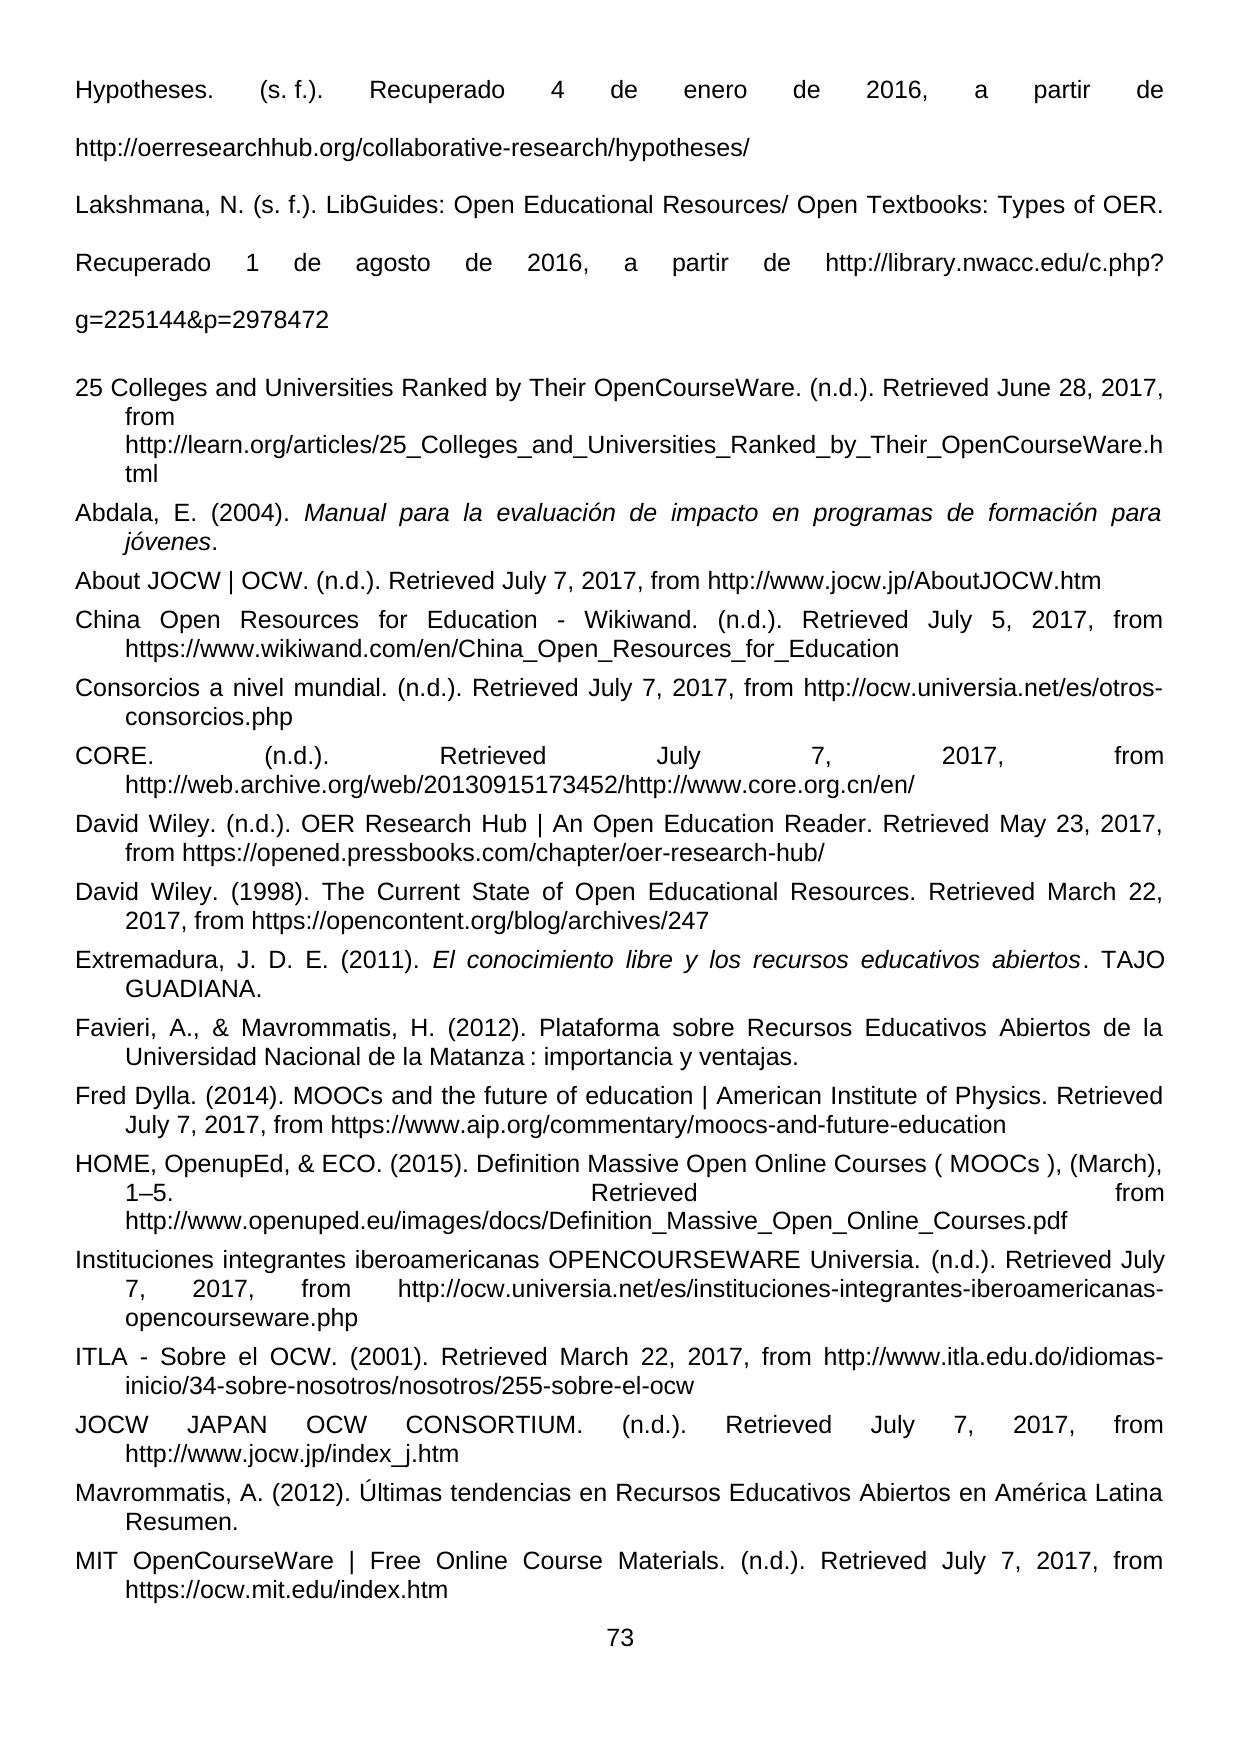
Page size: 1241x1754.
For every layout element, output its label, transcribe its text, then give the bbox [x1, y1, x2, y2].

text Instituciones integrantes iberoamericanas OPENCOURSEWARE Universia. (n.d.). Retrieved July 7, 2017, from http://ocw.universia.net/es/instituciones-integrantes-iberoamericanas-opencourseware.php [75, 1246, 1165, 1332]
text David Wiley. (1998). The Current State of Open Educational Resources. Retrieved March 22, 2017, from https://opencontent.org/blog/archives/247 [75, 877, 1165, 935]
text MIT OpenCourseWare | Free Online Course Materials. (n.d.). Retrieved July 7, 2017, from https://ocw.mit.edu/index.htm [75, 1546, 1165, 1603]
text HOME, OpenupEd, & ECO. (2015). Definition Massive Open Online Courses ( MOOCs ), (March), 1–5. Retrieved from http://www.openuped.eu/images/docs/Definition_Massive_Open_Online_Courses.pdf [75, 1149, 1165, 1235]
text Hypotheses. (s. f.). Recuperado 4 de enero de 2016, a partir de http://oerresearchhub.org/collaborative-research/hypotheses/ [75, 75, 1165, 161]
text Abdala, E. (2004). Manual para la evaluación de impacto en programas de formación para jóvenes. [75, 498, 1165, 556]
text 25 Colleges and Universities Ranked by Their OpenCourseWare. (n.d.). Retrieved June 28, 2017, from http://learn.org/articles/25_Colleges_and_Universities_Ranked_by_Their_OpenCourseWare.html [75, 373, 1165, 488]
text Favieri, A., & Mavrommatis, H. (2012). Plataforma sobre Recursos Educativos Abiertos de la Universidad Nacional de la Matanza : importancia y ventajas. [75, 1013, 1165, 1071]
text China Open Resources for Education - Wikiwand. (n.d.). Retrieved July 5, 2017, from https://www.wikiwand.com/en/China_Open_Resources_for_Education [75, 606, 1165, 663]
text About JOCW | OCW. (n.d.). Retrieved July 7, 2017, from http://www.jocw.jp/AboutJOCW.htm [75, 566, 1165, 595]
text Extremadura, J. D. E. (2011). El conocimiento libre y los recursos educativos abiertos. TAJO GUADIANA. [75, 945, 1165, 1003]
text Mavrommatis, A. (2012). Últimas tendencias en Recursos Educativos Abiertos en América Latina Resumen. [75, 1478, 1165, 1536]
text ITLA - Sobre el OCW. (2001). Retrieved March 22, 2017, from http://www.itla.edu.do/idiomas-inicio/34-sobre-nosotros/nosotros/255-sobre-el-ocw [75, 1342, 1165, 1400]
text Lakshmana, N. (s. f.). LibGuides: Open Educational Resources/ Open Textbooks: Types of OER. Recuperado 1 de agosto de 2016, a partir de http://library.nwacc.edu/c.php?g=225144&p=2978472 [75, 190, 1165, 334]
text David Wiley. (n.d.). OER Research Hub | An Open Education Reader. Retrieved May 23, 2017, from https://opened.pressbooks.com/chapter/oer-research-hub/ [75, 809, 1165, 867]
text JOCW JAPAN OCW CONSORTIUM. (n.d.). Retrieved July 7, 2017, from http://www.jocw.jp/index_j.htm [75, 1410, 1165, 1468]
text Fred Dylla. (2014). MOOCs and the future of education | American Institute of Physics. Retrieved July 7, 2017, from https://www.aip.org/commentary/moocs-and-future-education [75, 1081, 1165, 1138]
text CORE. (n.d.). Retrieved July 7, 2017, from http://web.archive.org/web/20130915173452/http://www.core.org.cn/en/ [75, 741, 1165, 799]
text Consorcios a nivel mundial. (n.d.). Retrieved July 7, 2017, from http://ocw.universia.net/es/otros-consorcios.php [75, 673, 1165, 731]
